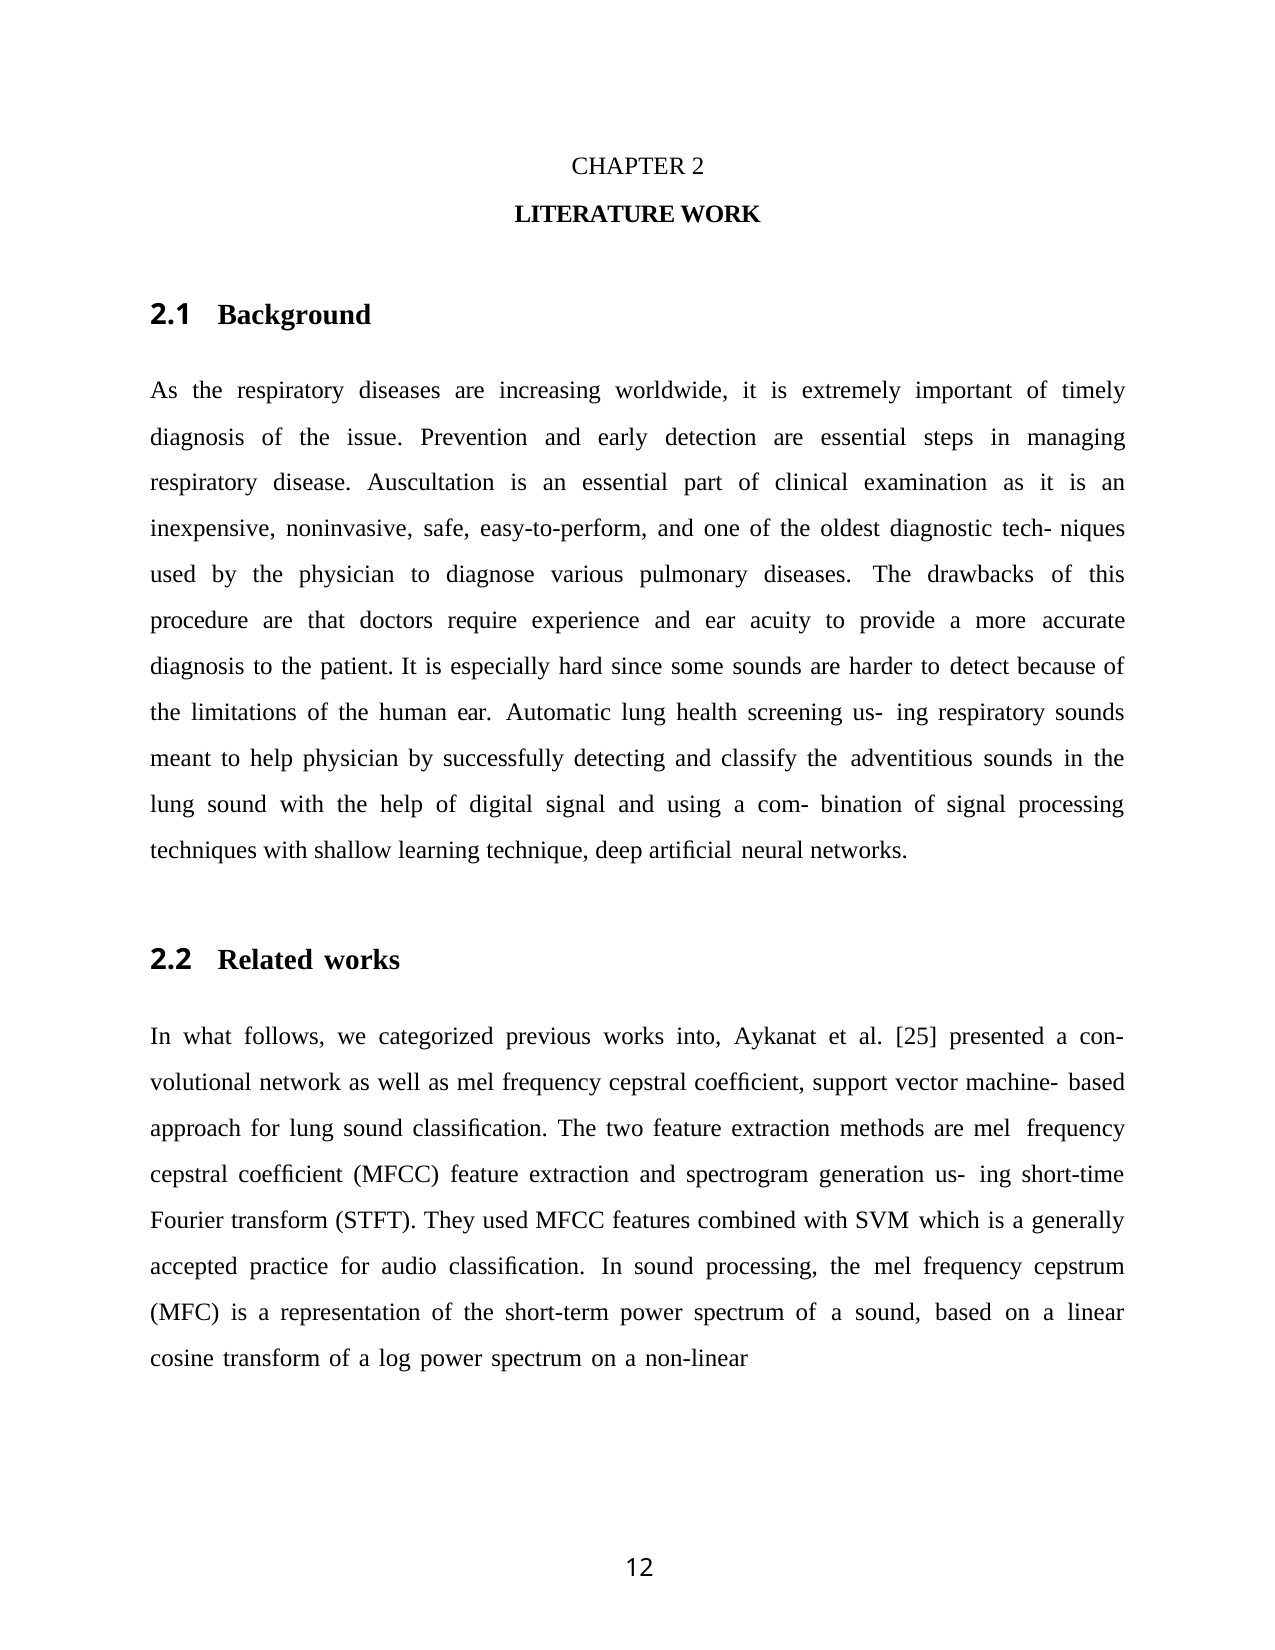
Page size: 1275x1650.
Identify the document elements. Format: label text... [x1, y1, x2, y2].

subtitle LITERATURE WORK [479, 199, 796, 227]
text CHAPTER 2 [479, 151, 796, 179]
text As the respiratory diseases are increasing worldwide, it is extremely important of timely diagnosis of the issue. Prevention and early detection are essential steps in managing respiratory disease. Auscultation is an essential part of clinical examination as it is an inexpensive, noninvasive, safe, easy-to-perform, and one of the oldest diagnostic tech- niques used by the physician to diagnose various pulmonary diseases. The drawbacks of this procedure are that doctors require experience and ear acuity to provide a more accurate diagnosis to the patient. It is especially hard since some sounds are harder to detect because of the limitations of the human ear. Automatic lung health screening us- ing respiratory sounds meant to help physician by successfully detecting and classify the adventitious sounds in the lung sound with the help of digital signal and using a com- bination of signal processing techniques with shallow learning technique, deep artiﬁcial neural networks. [150, 376, 1125, 864]
subtitle Background [150, 293, 1137, 333]
subtitle Related works [150, 939, 1137, 978]
text In what follows, we categorized previous works into, Aykanat et al. [25] presented a con- volutional network as well as mel frequency cepstral coefﬁcient, support vector machine- based approach for lung sound classiﬁcation. The two feature extraction methods are mel frequency cepstral coefﬁcient (MFCC) feature extraction and spectrogram generation us- ing short-time Fourier transform (STFT). They used MFCC features combined with SVM which is a generally accepted practice for audio classiﬁcation. In sound processing, the mel frequency cepstrum (MFC) is a representation of the short-term power spectrum of a sound, based on a linear cosine transform of a log power spectrum on a non-linear [150, 1021, 1125, 1372]
